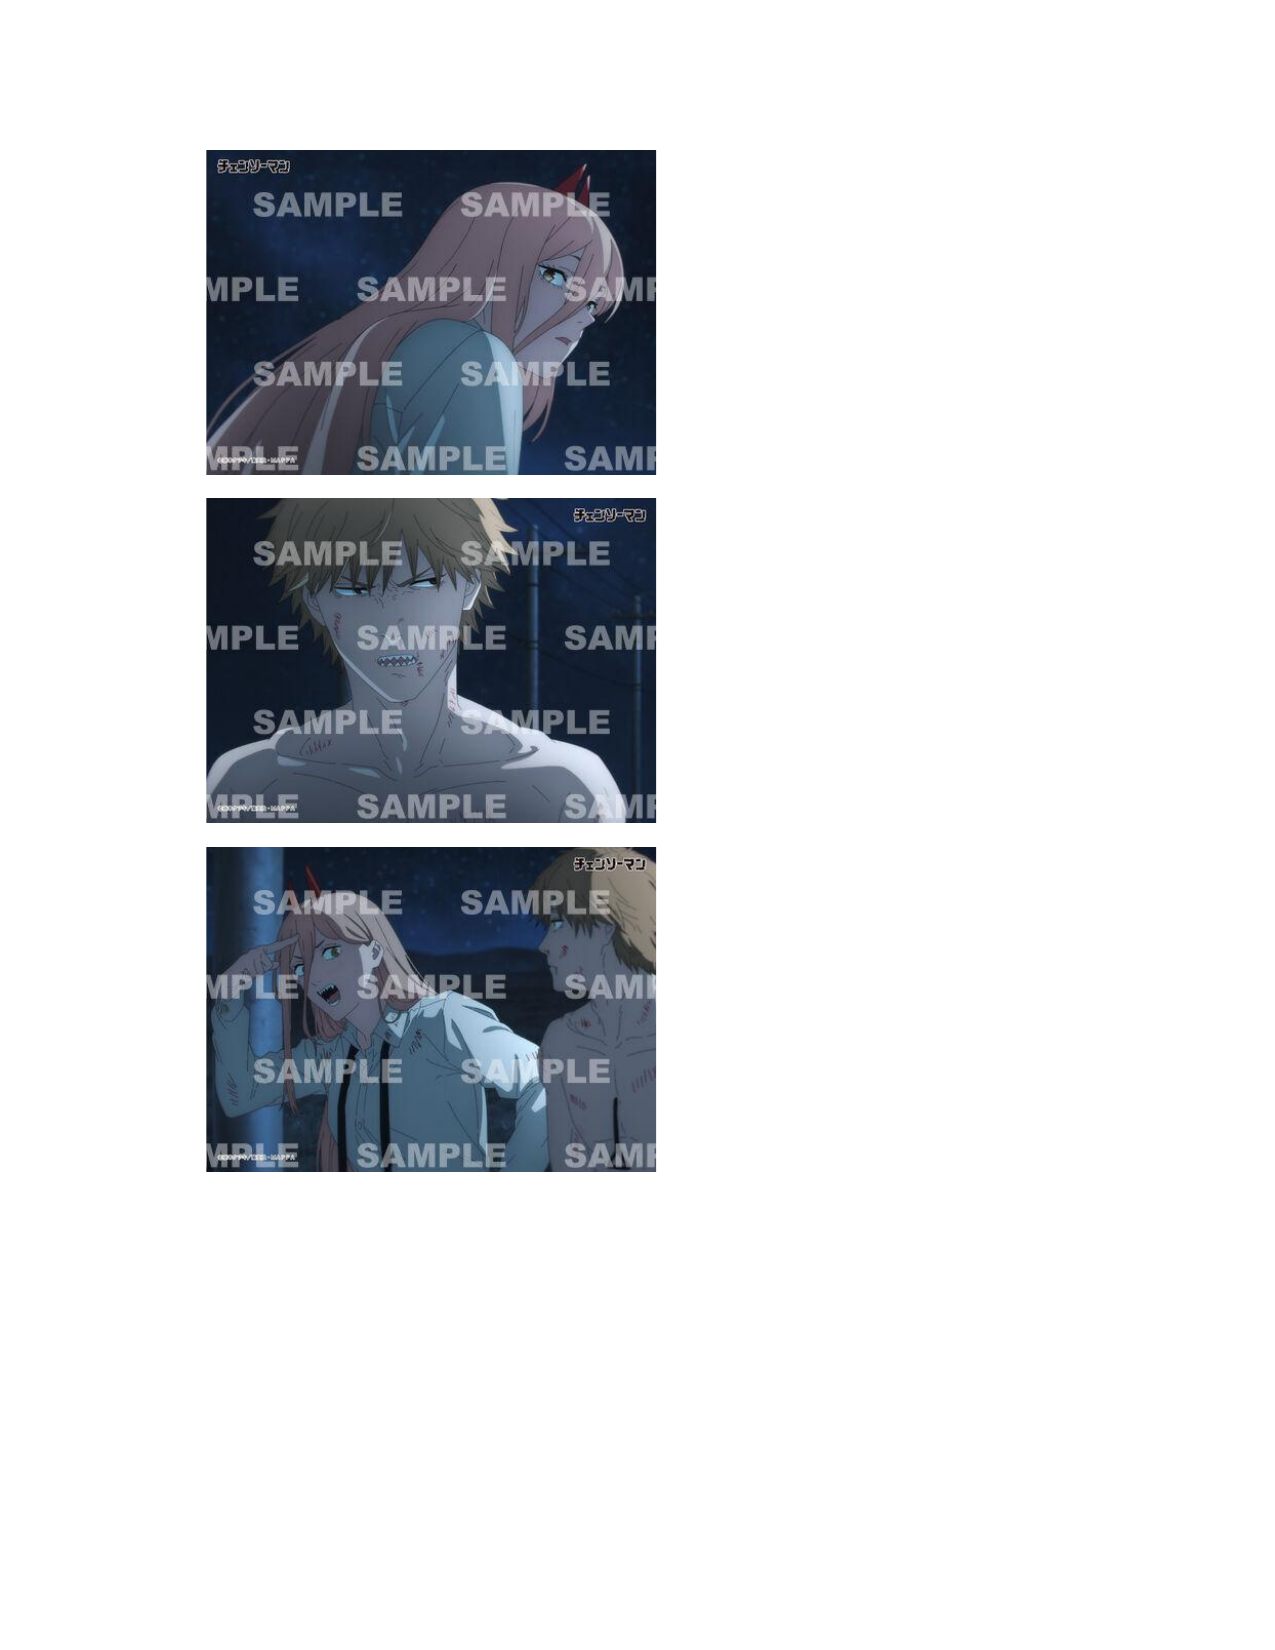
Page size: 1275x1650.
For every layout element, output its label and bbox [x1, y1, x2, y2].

picture [206, 498, 657, 823]
picture [206, 847, 657, 1172]
picture [206, 150, 657, 475]
